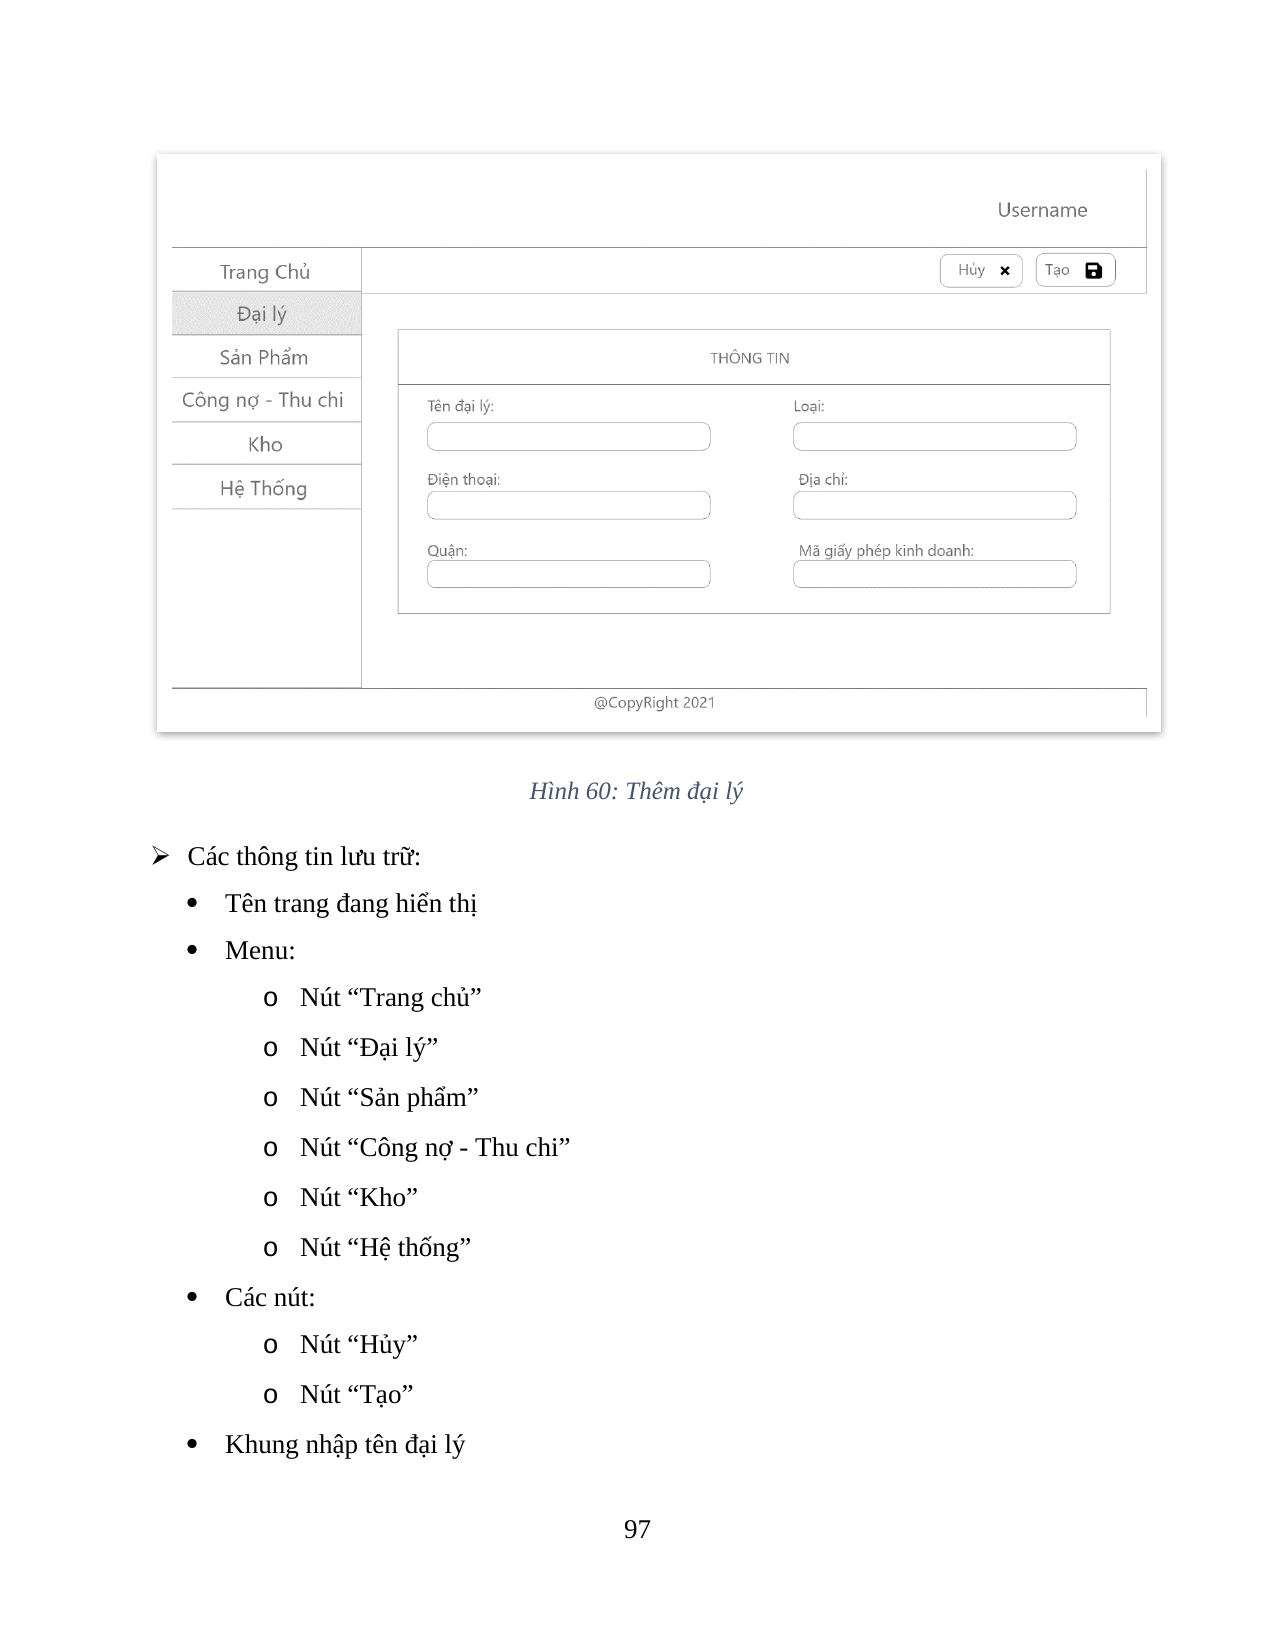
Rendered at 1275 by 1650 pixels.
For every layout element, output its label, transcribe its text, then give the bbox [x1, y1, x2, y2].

list Nút “Đại lý” [262, 1031, 1125, 1064]
list Khung nhập tên đại lý [187, 1428, 1125, 1459]
list Nút “Trang chủ” [262, 981, 1125, 1014]
text Hình 60: Thêm đại lý [150, 776, 1125, 805]
list Các nút: [187, 1281, 1125, 1312]
list Nút “Hệ thống” [262, 1231, 1125, 1264]
list Các thông tin lưu trữ: [150, 840, 1125, 871]
list Nút “Hủy” [262, 1328, 1125, 1362]
list Nút “Sản phẩm” [262, 1081, 1125, 1114]
list Tên trang đang hiển thị [187, 887, 1125, 918]
list Nút “Tạo” [262, 1378, 1125, 1412]
list Nút “Công nợ - Thu chi” [262, 1131, 1125, 1164]
list Menu: [187, 934, 1125, 965]
list Nút “Kho” [262, 1181, 1125, 1214]
picture [172, 169, 1147, 717]
